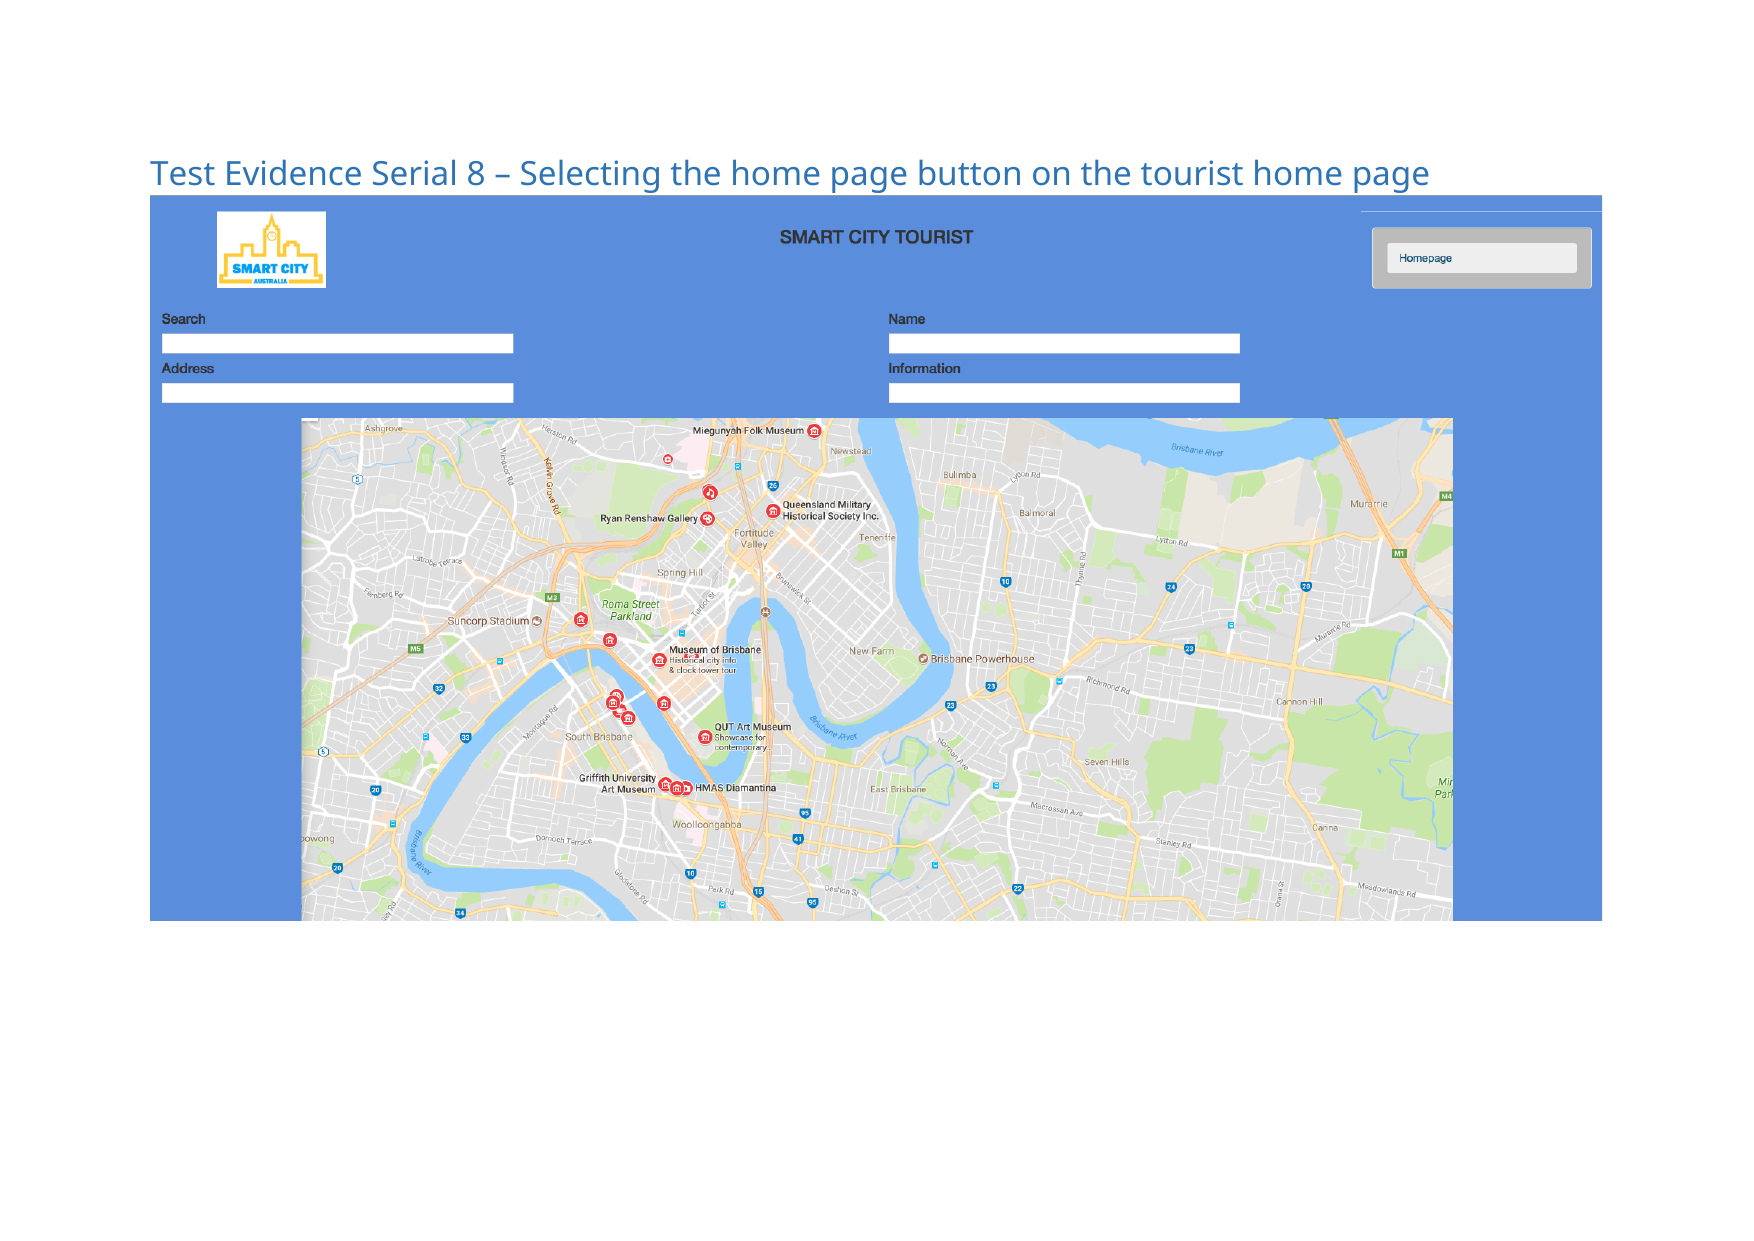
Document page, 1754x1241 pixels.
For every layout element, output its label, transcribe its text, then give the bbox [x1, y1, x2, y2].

picture [150, 195, 1603, 921]
subtitle Test Evidence Serial 8 – Selecting the home page button on the tourist home page [150, 150, 1604, 195]
